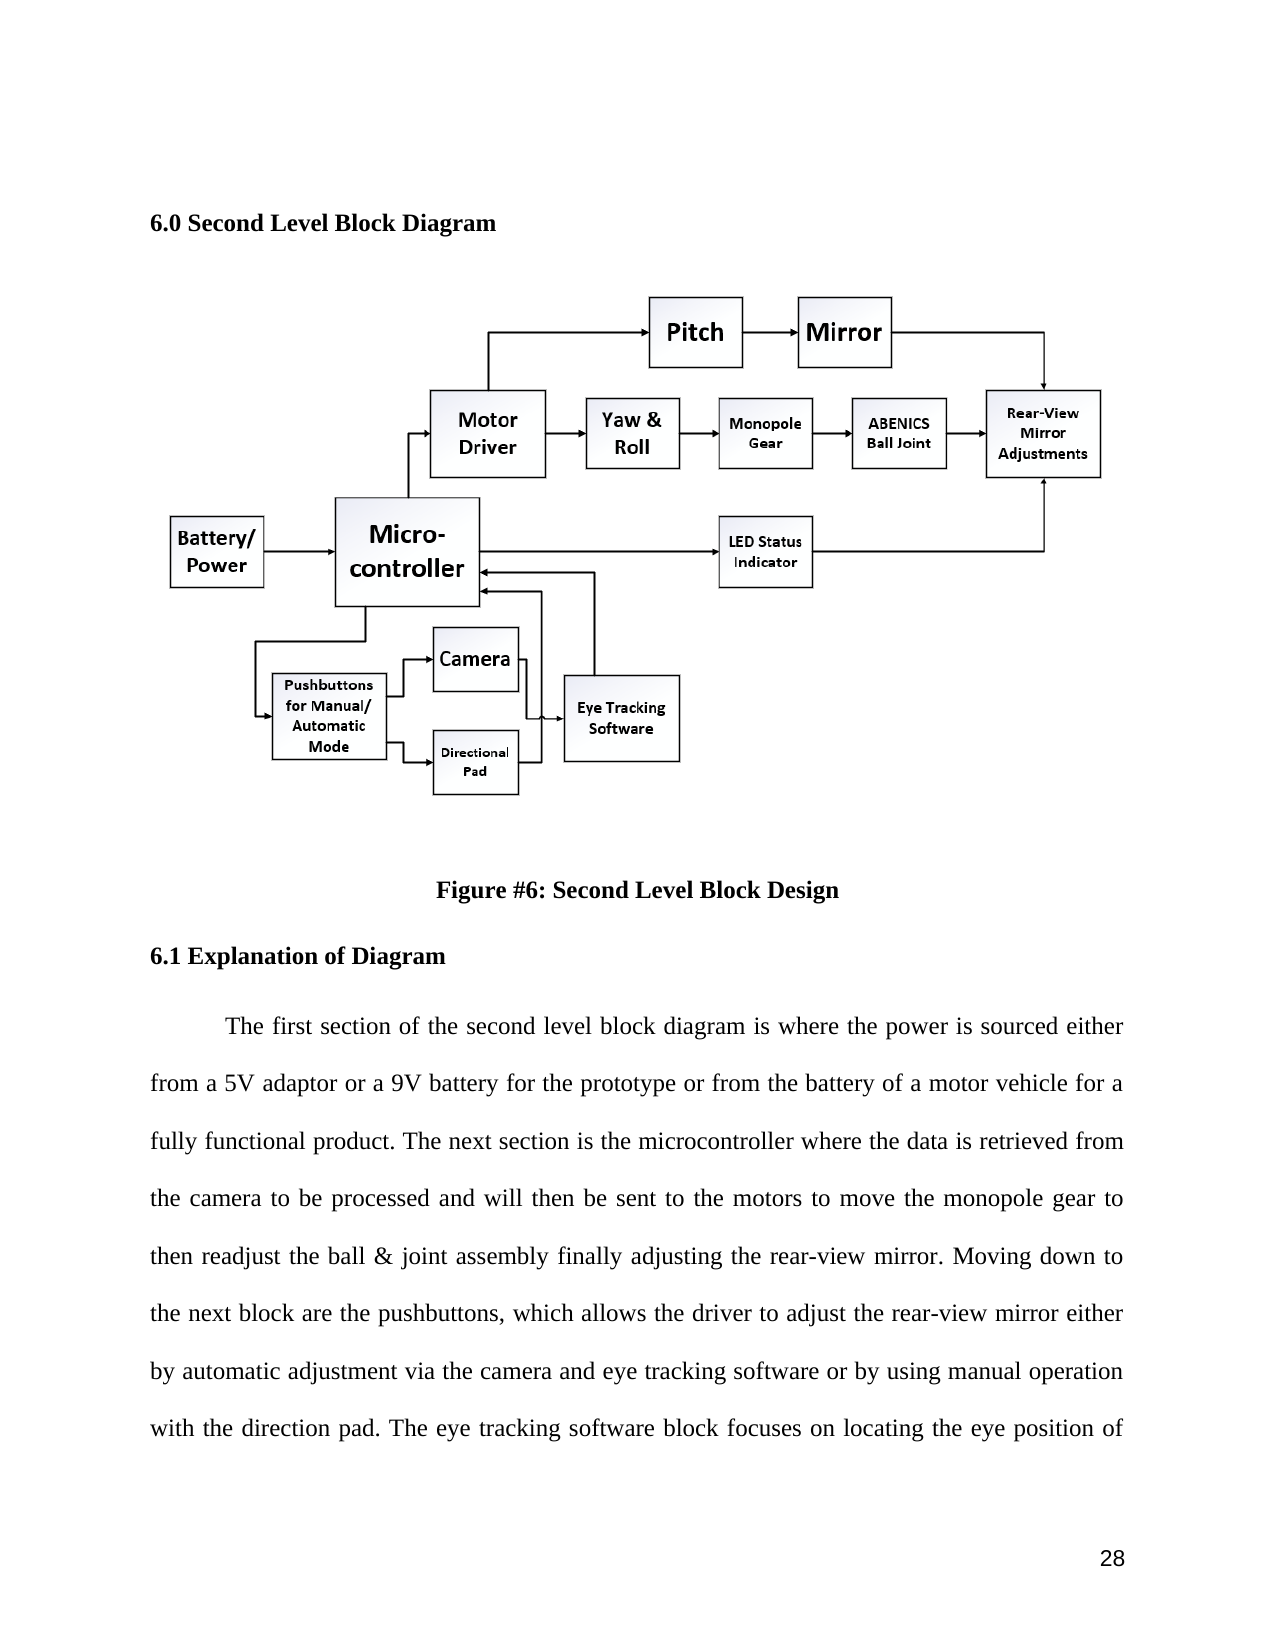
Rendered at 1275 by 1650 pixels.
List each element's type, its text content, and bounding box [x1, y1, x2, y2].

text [150, 1011, 1125, 1442]
picture [150, 277, 1125, 820]
subtitle 6.1 Explanation of Diagram [150, 941, 1125, 969]
subtitle 6.0 Second Level Block Diagram [150, 208, 1125, 236]
subtitle Figure #6: Second Level Block Design [150, 875, 1125, 904]
